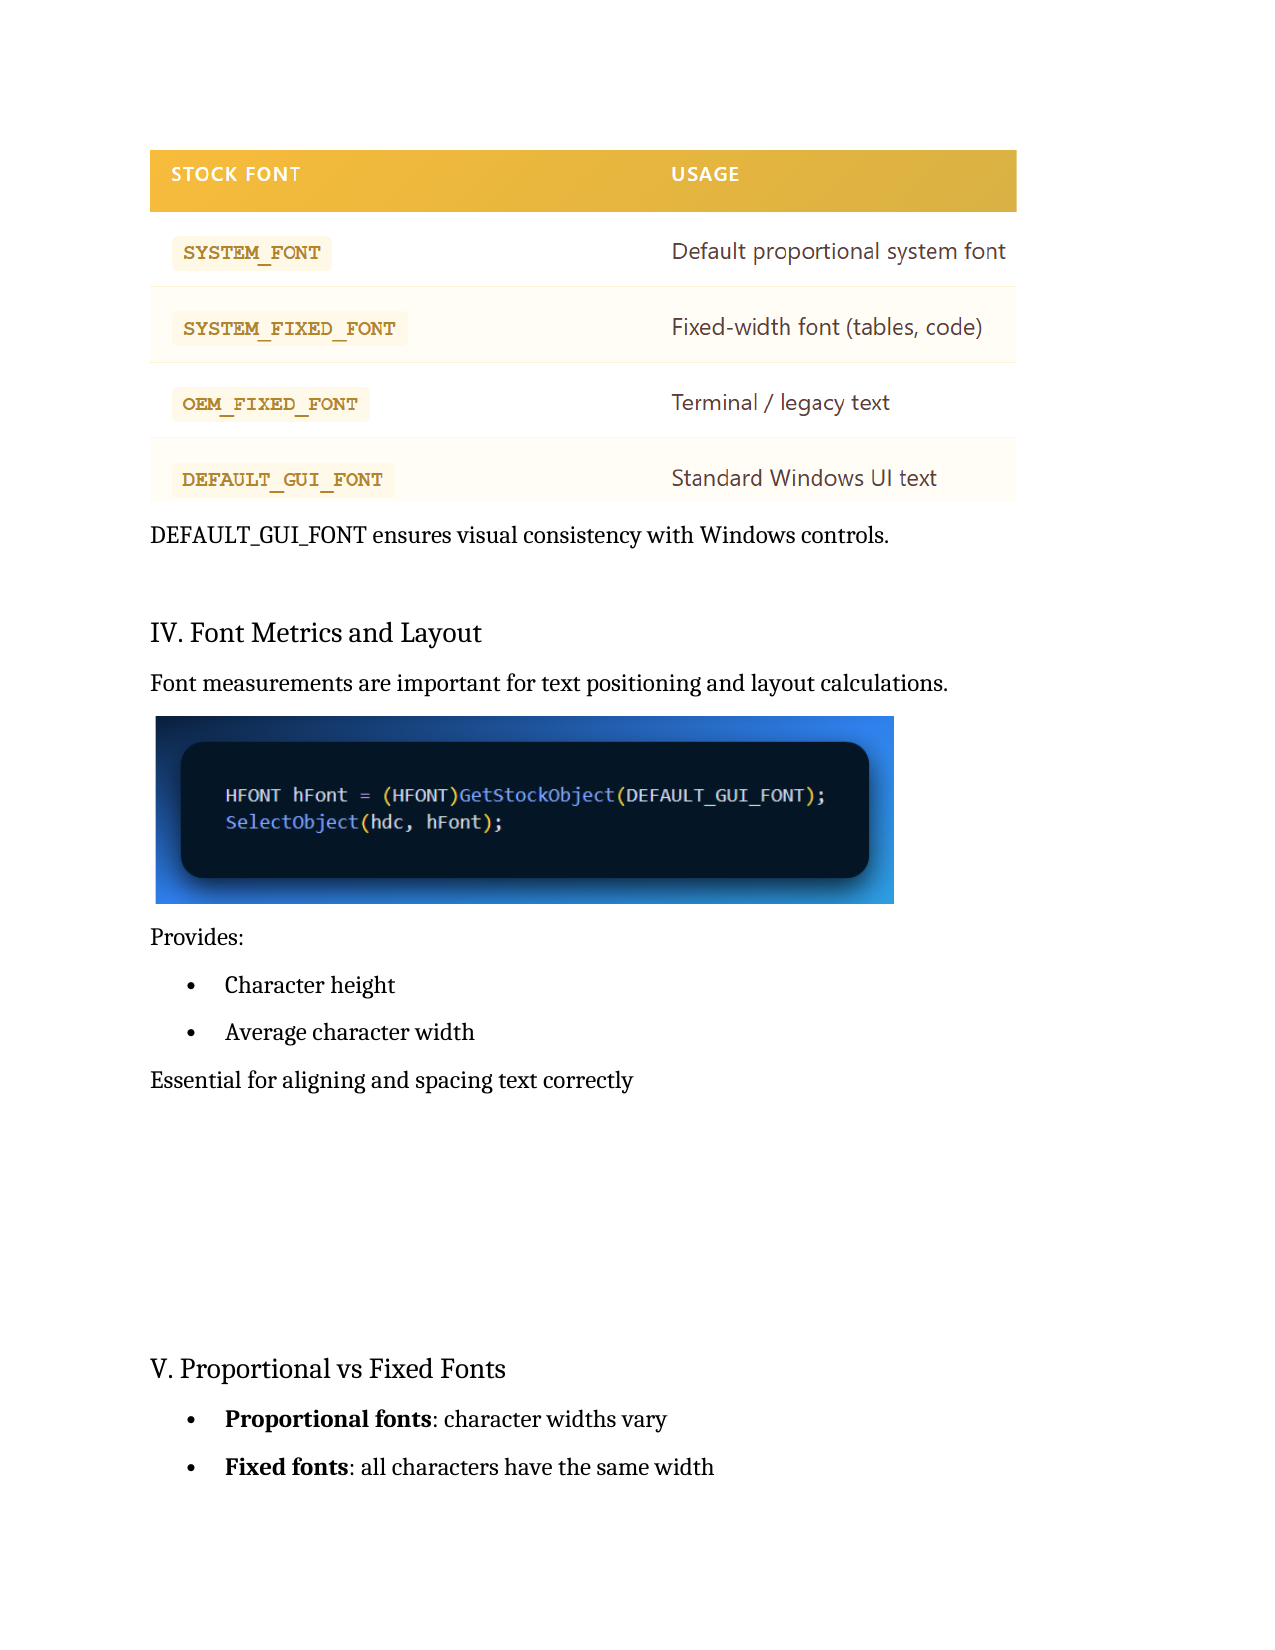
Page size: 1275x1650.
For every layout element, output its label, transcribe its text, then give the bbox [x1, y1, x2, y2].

text DEFAULT_GUI_FONT ensures visual consistency with Windows controls. [150, 521, 1125, 549]
list Fixed fonts: all characters have the same width [187, 1453, 1125, 1482]
picture [155, 716, 894, 904]
text Provides: [150, 923, 1125, 952]
text IV. Font Metrics and Layout [150, 616, 1125, 649]
text Font measurements are important for text positioning and layout calculations. [150, 669, 1125, 698]
text V. Proportional vs Fixed Fonts [150, 1352, 1125, 1386]
list Average character width [187, 1018, 1125, 1047]
list Character height [187, 971, 1125, 999]
picture [150, 150, 1017, 502]
text Essential for aligning and spacing text correctly [150, 1066, 1125, 1095]
list Proportional fonts: character widths vary [187, 1405, 1125, 1434]
